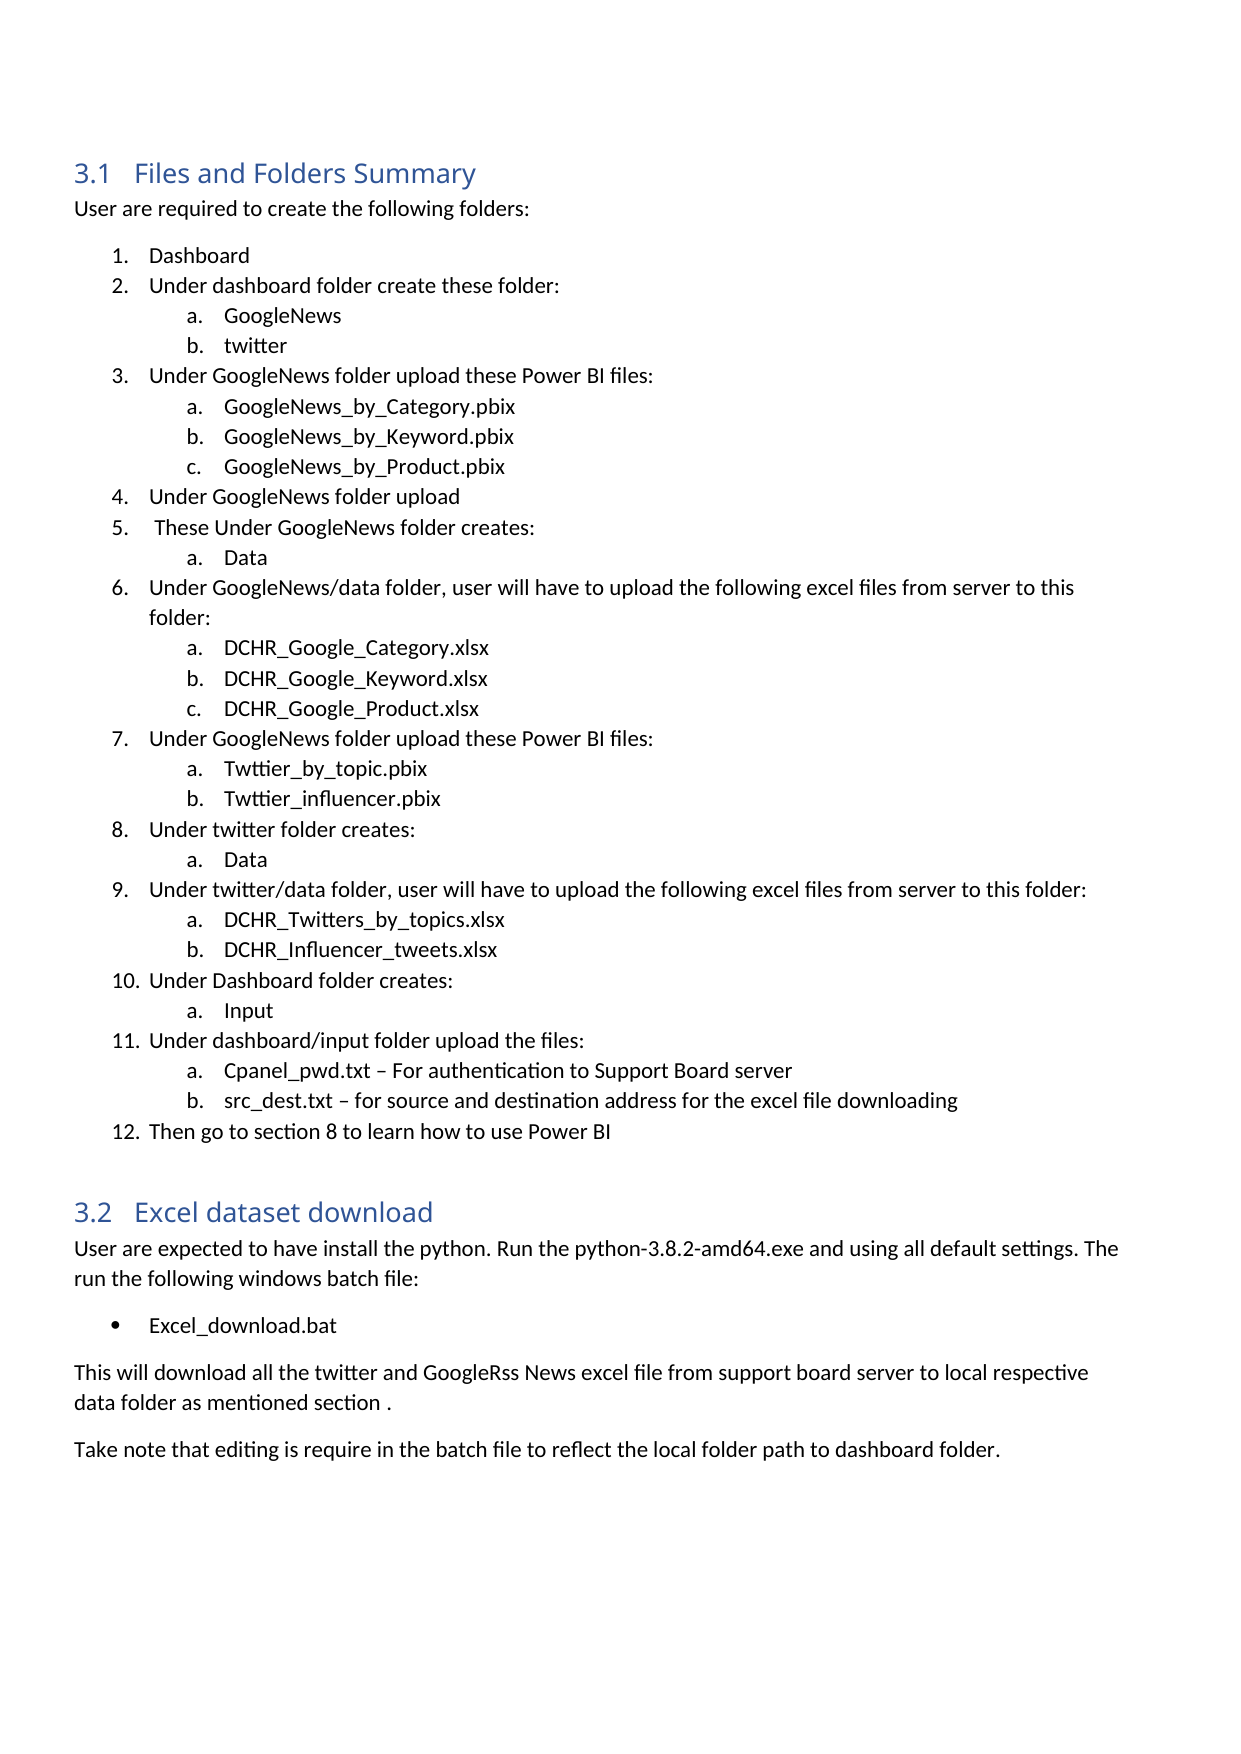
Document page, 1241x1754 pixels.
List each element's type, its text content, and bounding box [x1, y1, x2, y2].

text Take note that editing is require in the batch file to reflect the local folder path to dashboard folder. [74, 1435, 1137, 1463]
list src_dest.txt – for source and destination address for the excel file downloading [186, 1087, 1137, 1115]
text User are expected to have install the python. Run the python-3.8.2-amd64.exe and using all default settings. The run the following windows batch file: [74, 1234, 1137, 1292]
list Cpanel_pwd.txt – For authentication to Support Board server [186, 1056, 1137, 1084]
list Under GoogleNews folder upload these Power BI files: [111, 724, 1137, 752]
list Under dashboard/input folder upload the files: [111, 1026, 1137, 1054]
list Twttier_influencer.pbix [186, 784, 1137, 813]
list DCHR_Influencer_tweets.xlsx [186, 936, 1137, 964]
list Under GoogleNews folder upload these Power BI files: [111, 362, 1137, 390]
list Excel_download.bat [111, 1311, 1137, 1339]
list Under Dashboard folder creates: [111, 966, 1137, 994]
list Under GoogleNews/data folder, user will have to upload the following excel files from server to this folder: [111, 573, 1137, 631]
list Under dashboard folder create these folder: [111, 271, 1137, 299]
subtitle Excel dataset download [74, 1194, 1137, 1231]
list Under GoogleNews folder upload [111, 482, 1137, 511]
list Under twitter folder creates: [111, 815, 1137, 843]
list DCHR_Google_Keyword.xlsx [186, 664, 1137, 692]
list Data [186, 543, 1137, 571]
list Dashboard [111, 241, 1137, 269]
list GoogleNews [186, 301, 1137, 329]
list DCHR_Google_Category.xlsx [186, 633, 1137, 662]
list Under twitter/data folder, user will have to upload the following excel files from server to this folder: [111, 875, 1137, 903]
list DCHR_Google_Product.xlsx [186, 694, 1137, 722]
list twitter [186, 331, 1137, 359]
list Then go to section 8 to learn how to use Power BI [111, 1117, 1137, 1145]
list Input [186, 996, 1137, 1024]
list Twttier_by_topic.pbix [186, 754, 1137, 782]
text User are required to create the following folders: [74, 194, 1137, 222]
list GoogleNews_by_Product.pbix [186, 452, 1137, 480]
list These Under GoogleNews folder creates: [111, 513, 1137, 541]
subtitle Files and Folders Summary [74, 154, 1137, 191]
list Data [186, 845, 1137, 873]
text This will download all the twitter and GoogleRss News excel file from support board server to local respective data folder as mentioned section 5.1. [74, 1358, 1137, 1416]
list GoogleNews_by_Category.pbix [186, 392, 1137, 420]
list GoogleNews_by_Keyword.pbix [186, 422, 1137, 450]
list DCHR_Twitters_by_topics.xlsx [186, 905, 1137, 933]
